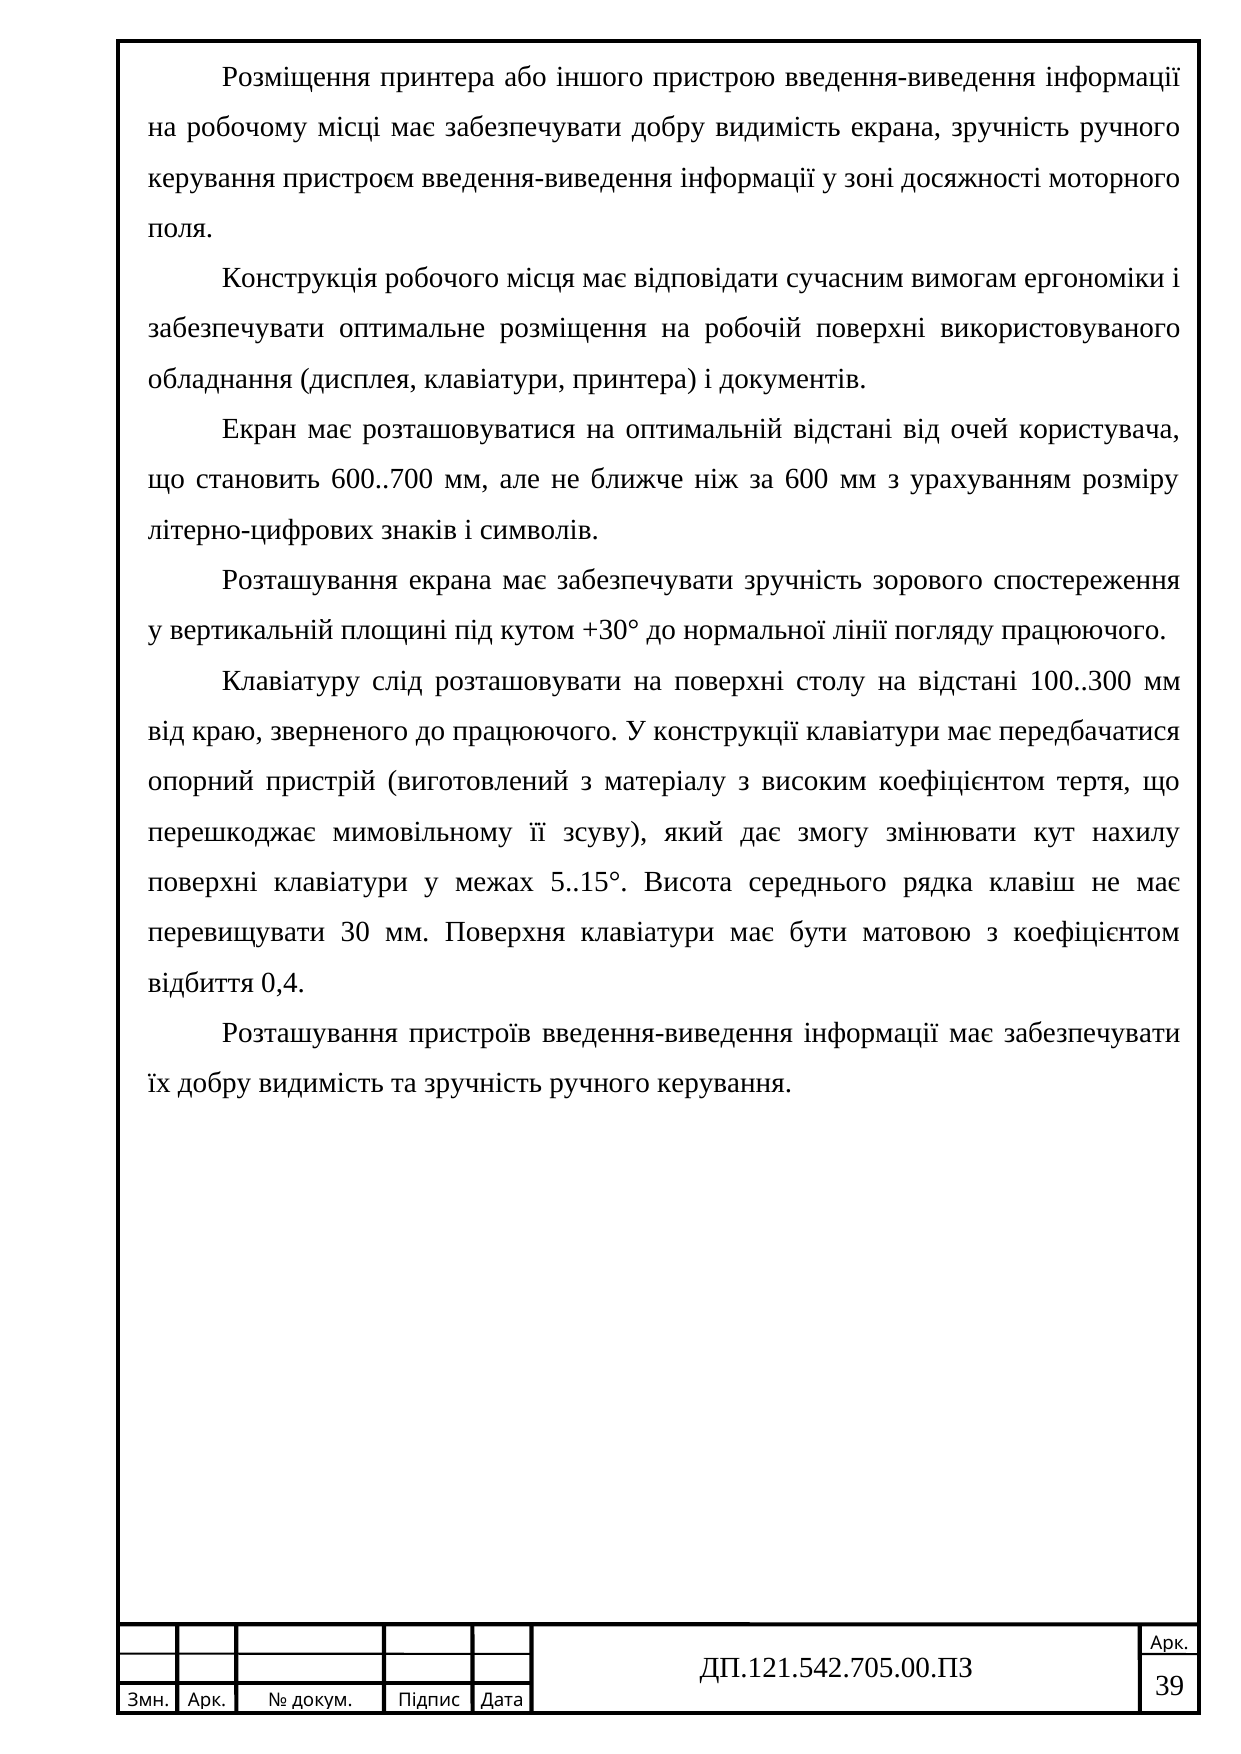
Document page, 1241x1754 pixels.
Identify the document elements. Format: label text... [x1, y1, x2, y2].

text Конструкція робочого місця має відповідати сучасним вимогам ергономіки і забезпечувати оптимальне розміщення на робочій поверхні використовуваного обладнання (дисплея, клавіатури, принтера) і документів. [148, 260, 1181, 394]
text Клавіатуру слід розташовувати на поверхні столу на відстані 100..300 мм від краю, зверненого до працюючого. У конструкції клавіатури має передбачатися опорний пристрій (виготовлений з матеріалу з високим коефіцієнтом тертя, що перешкоджає мимовільному її зсуву), який дає змогу змінювати кут нахилу поверхні клавіатури у межах 5..15°. Висота середнього рядка клавіш не має перевищувати 30 мм. Поверхня клавіатури має бути матовою з коефіцієнтом відбиття 0,4. [148, 663, 1181, 998]
text Розташування екрана має забезпечувати зручність зорового спостереження у вертикальній площині під кутом +30° до нормальної лінії погляду працюючого. [148, 562, 1181, 646]
text Розташування пристроїв введення-виведення інформації має забезпечувати їх добру видимість та зручність ручного керування. [148, 1015, 1181, 1099]
text Розміщення принтера або іншого пристрою введення-виведення інформації на робочому місці має забезпечувати добру видимість екрана, зручність ручного керування пристроєм введення-виведення інформації у зоні досяжності моторного поля. [148, 59, 1181, 243]
text Екран має розташовуватися на оптимальній відстані від очей користувача, що становить 600..700 мм, але не ближче ніж за 600 мм з урахуванням розміру літерно-цифрових знаків і символів. [148, 411, 1181, 545]
